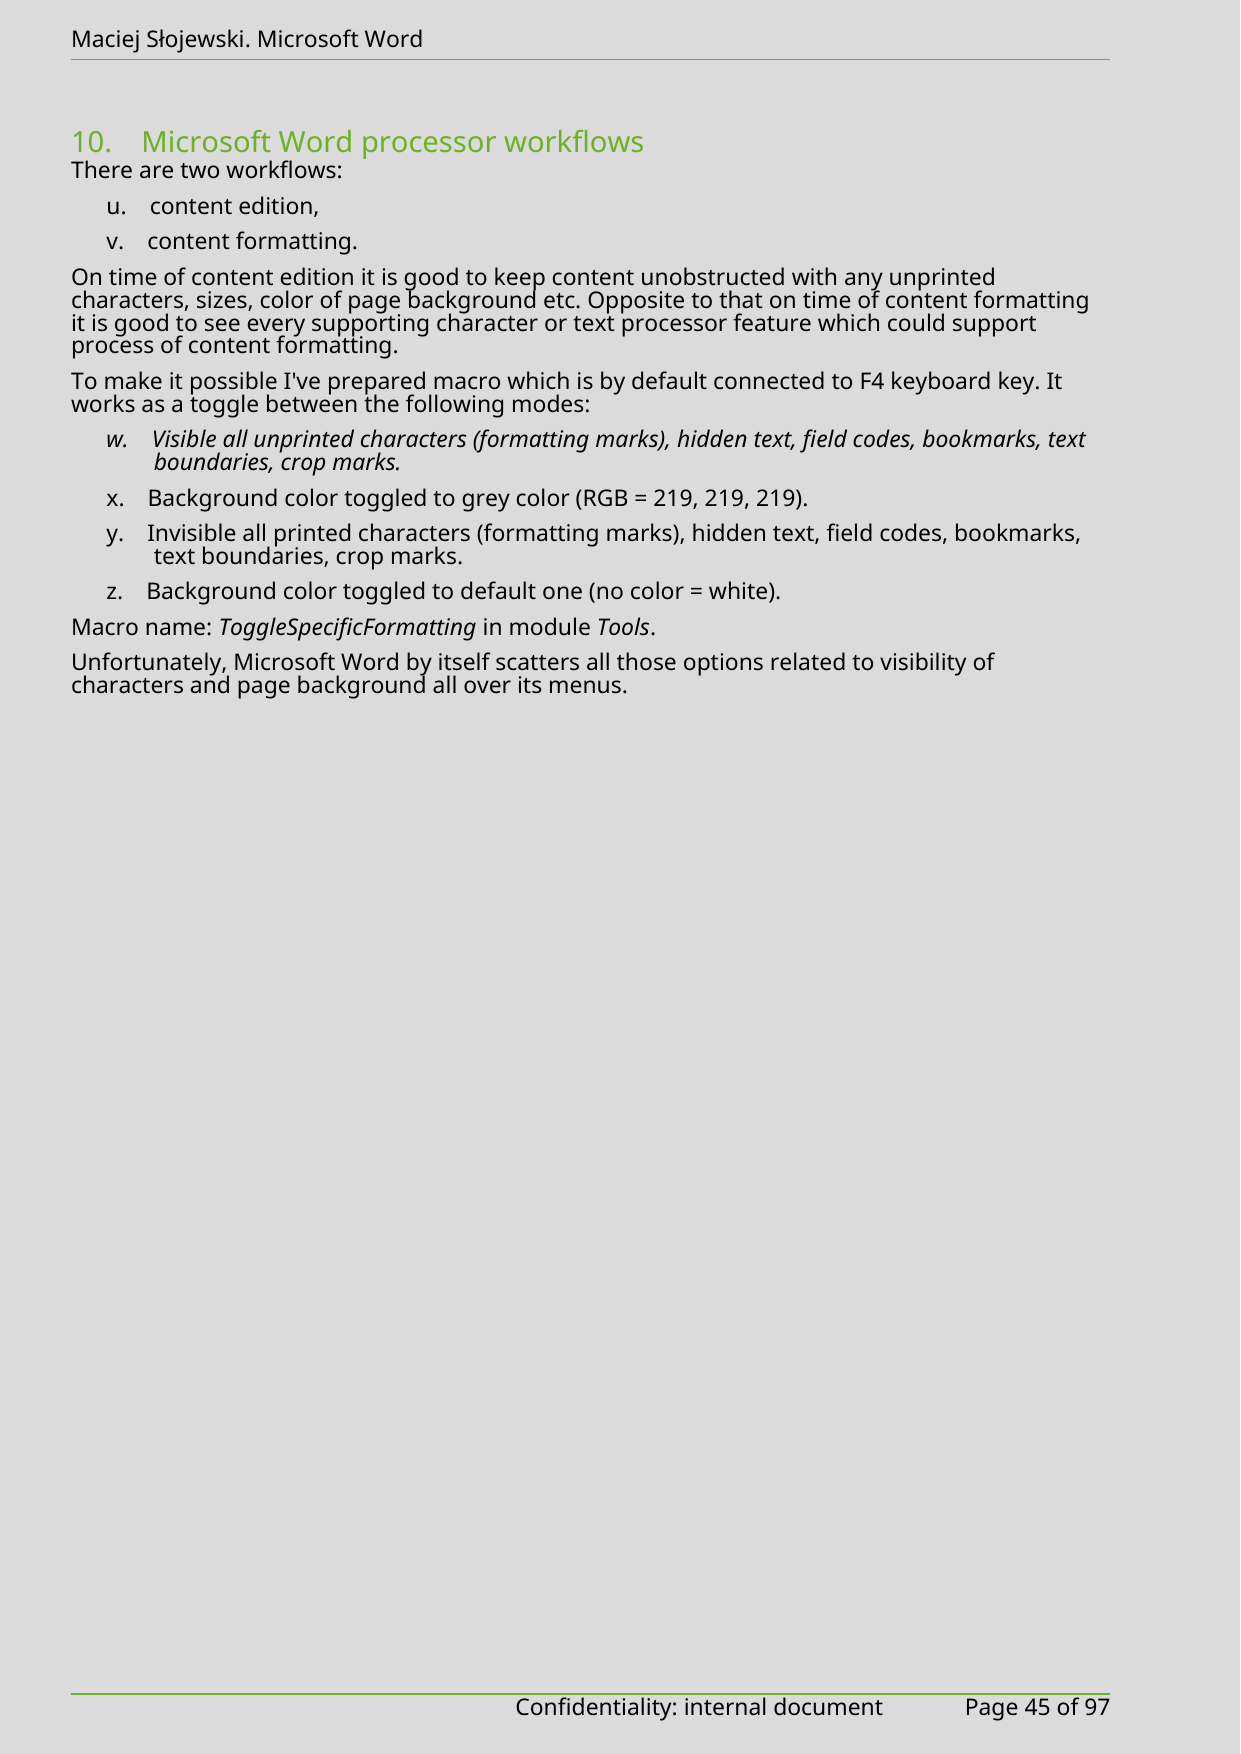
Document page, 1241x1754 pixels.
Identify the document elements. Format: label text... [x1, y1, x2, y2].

list Background color toggled to default one (no color = white). [106, 581, 1110, 604]
text To make it possible I've prepared macro which is by default connected to F4 keyboard key. It works as a toggle between the following modes: [71, 371, 1110, 417]
text On time of content edition it is good to keep content unobstructed with any unprinted characters, sizes, color of page background etc. Opposite to that on time of content formatting it is good to see every supporting character or text processor feature which could support process of content formatting. [71, 267, 1110, 358]
list Invisible all printed characters (formatting marks), hidden text, field codes, bookmarks, text boundaries, crop marks. [106, 523, 1110, 569]
text There are two workflows: [71, 161, 1110, 183]
text Unfortunately, Microsoft Word by itself scatters all those options related to visibility of characters and page background all over its menus. [71, 652, 1110, 698]
list content edition, [106, 196, 1110, 219]
text Macro name: ToggleSpecificFormatting in module Tools. [71, 617, 346, 640]
subtitle Microsoft Word processor workflows [71, 121, 1110, 161]
list content formatting. [106, 231, 1110, 254]
text Macro name: ToggleSpecificFormatting in module Tools. [340, 617, 1110, 640]
list Visible all unprinted characters (formatting marks), hidden text, field codes, bookmarks, text boundaries, crop marks. [106, 429, 1110, 475]
list Background color toggled to grey color (RGB = 219, 219, 219). [106, 488, 1110, 511]
